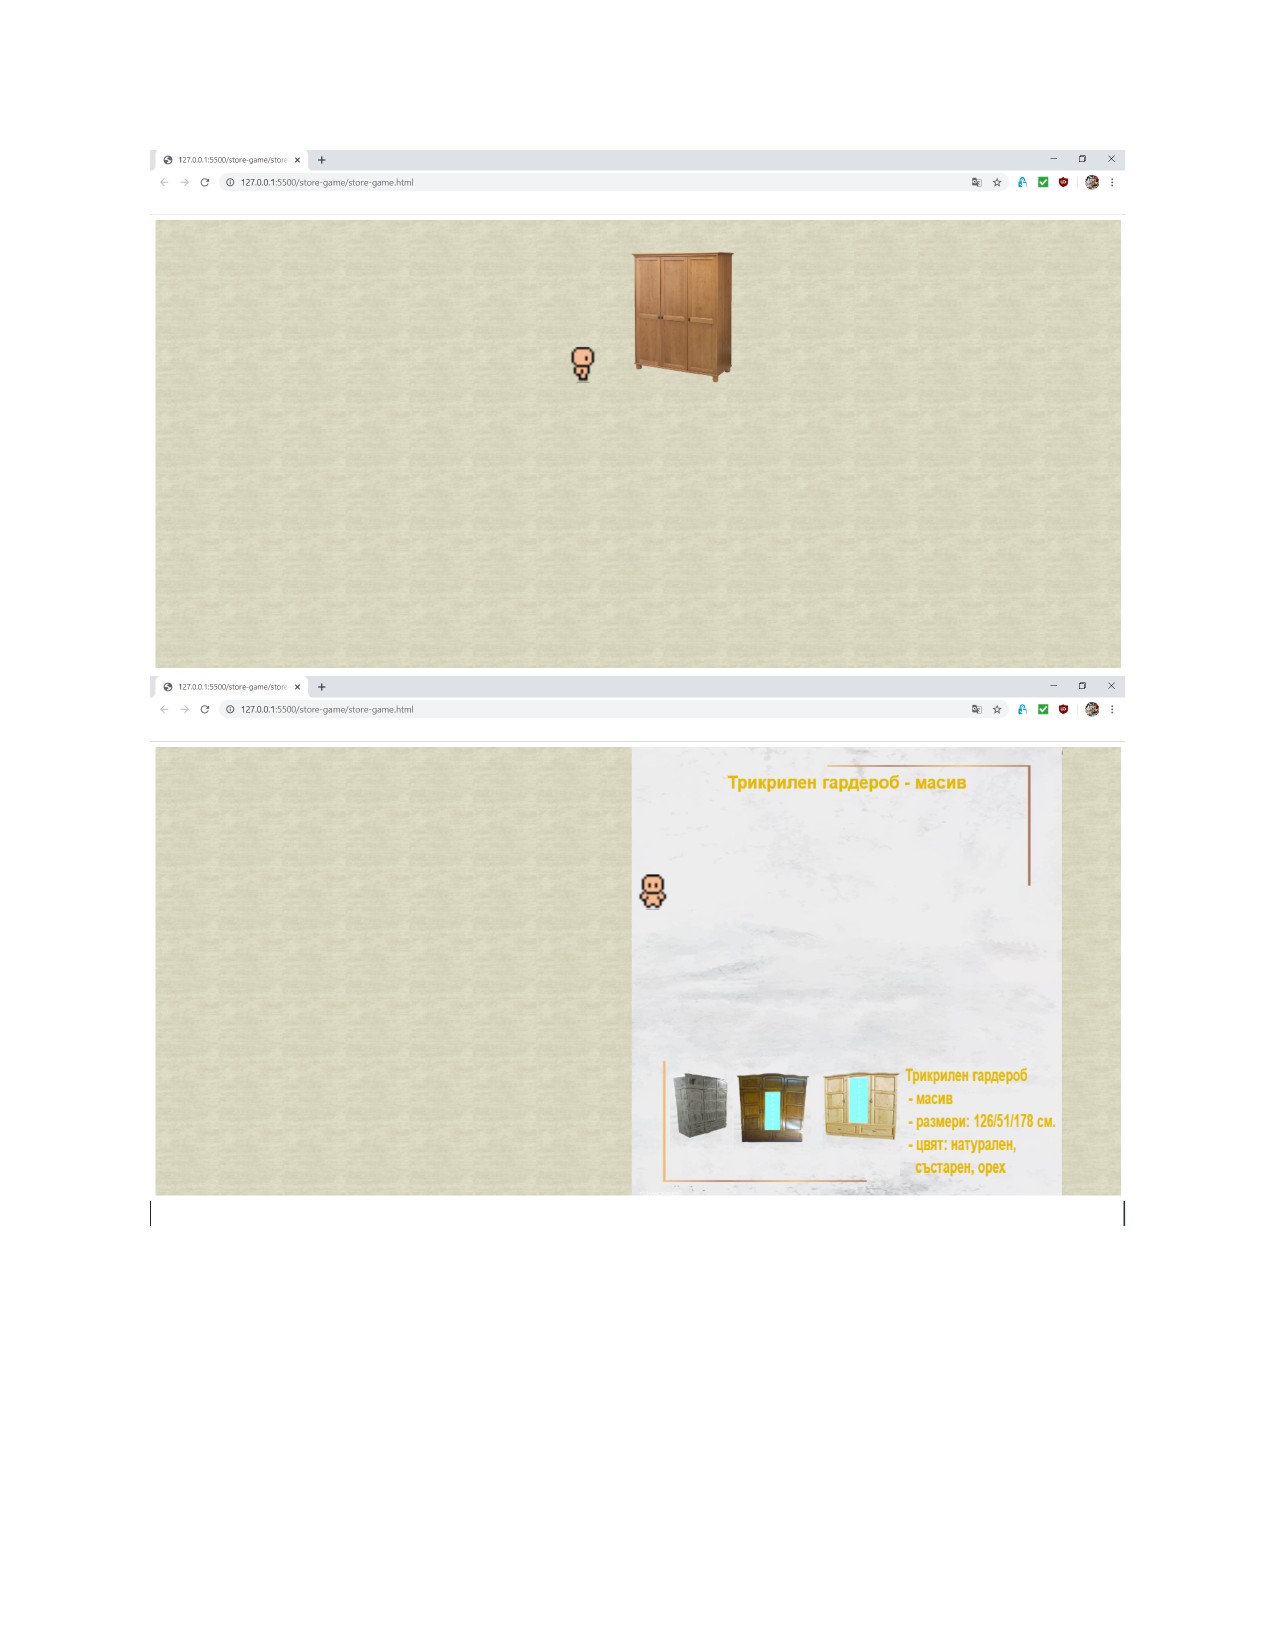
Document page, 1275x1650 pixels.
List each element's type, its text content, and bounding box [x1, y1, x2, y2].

picture [150, 150, 1125, 669]
picture [150, 676, 1125, 1226]
